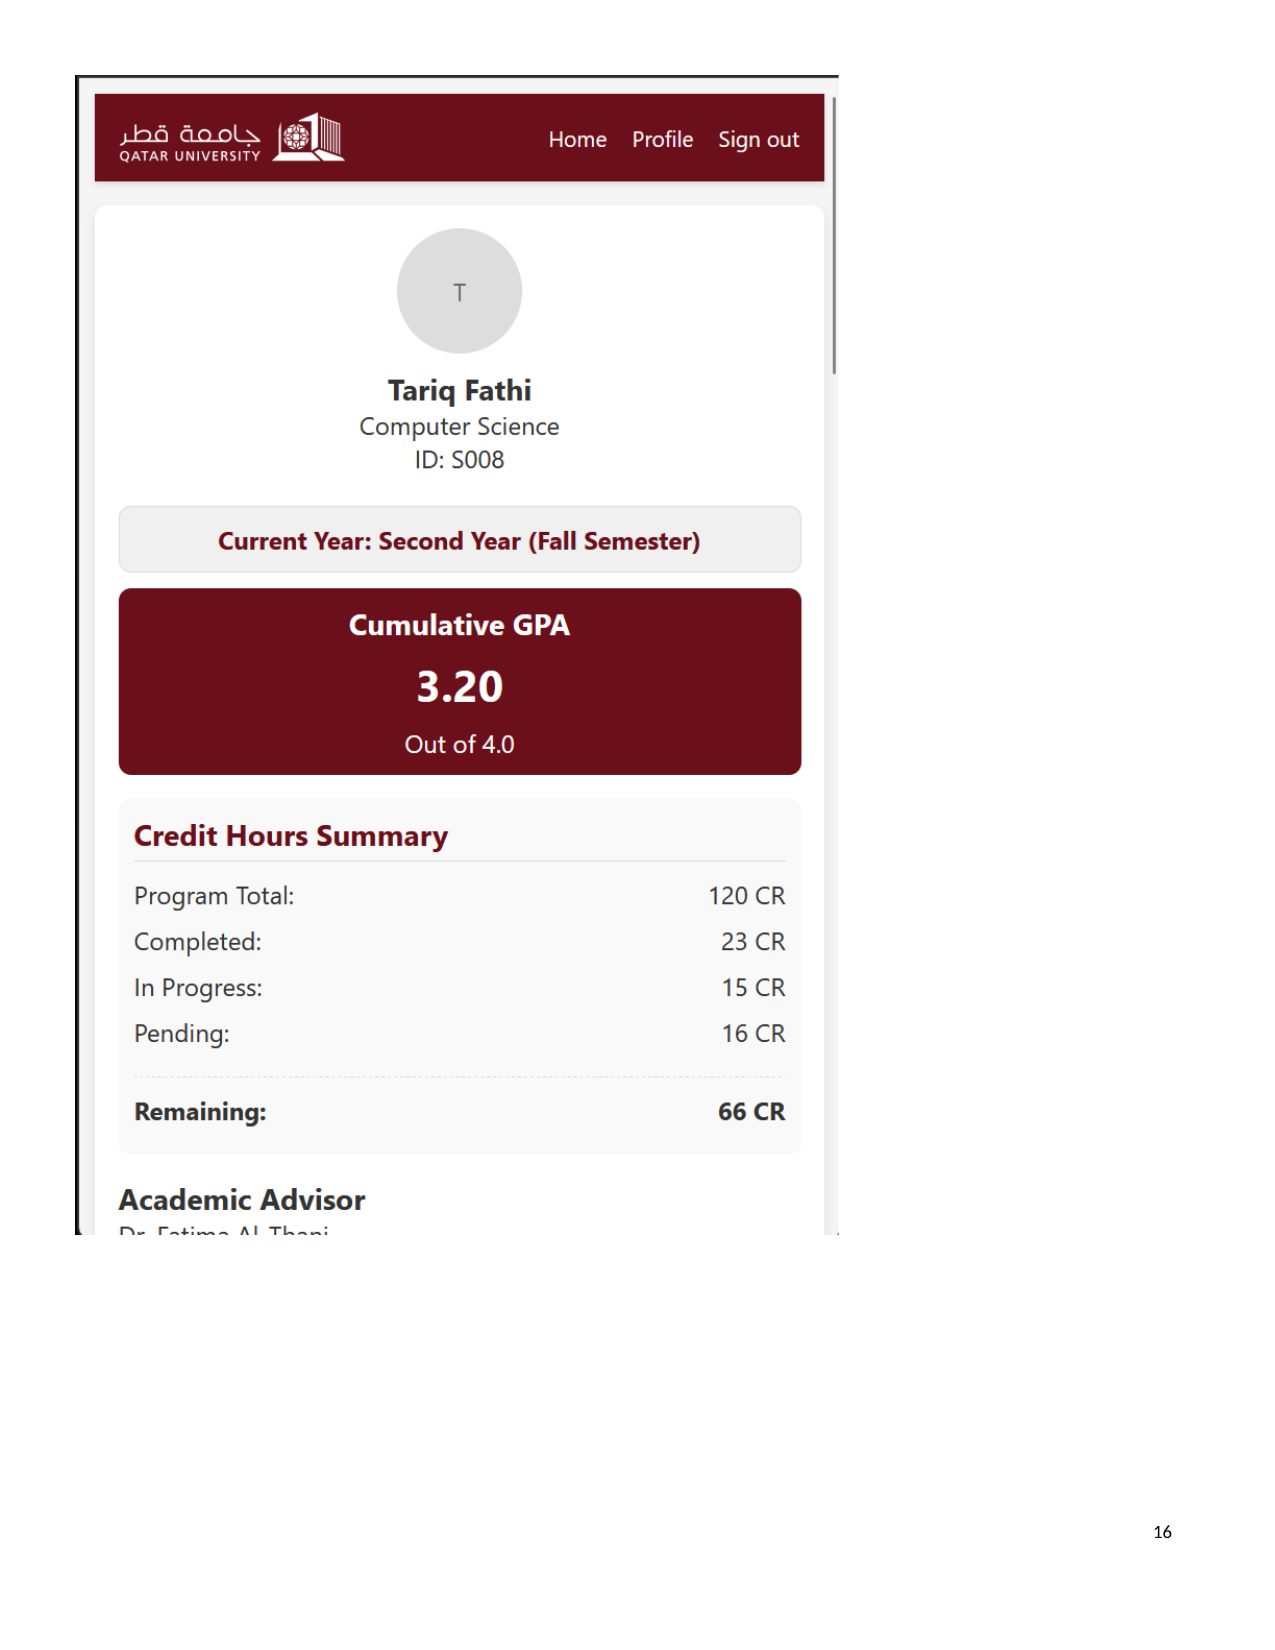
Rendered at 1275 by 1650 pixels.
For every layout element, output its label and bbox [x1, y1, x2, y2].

picture [75, 75, 839, 1235]
